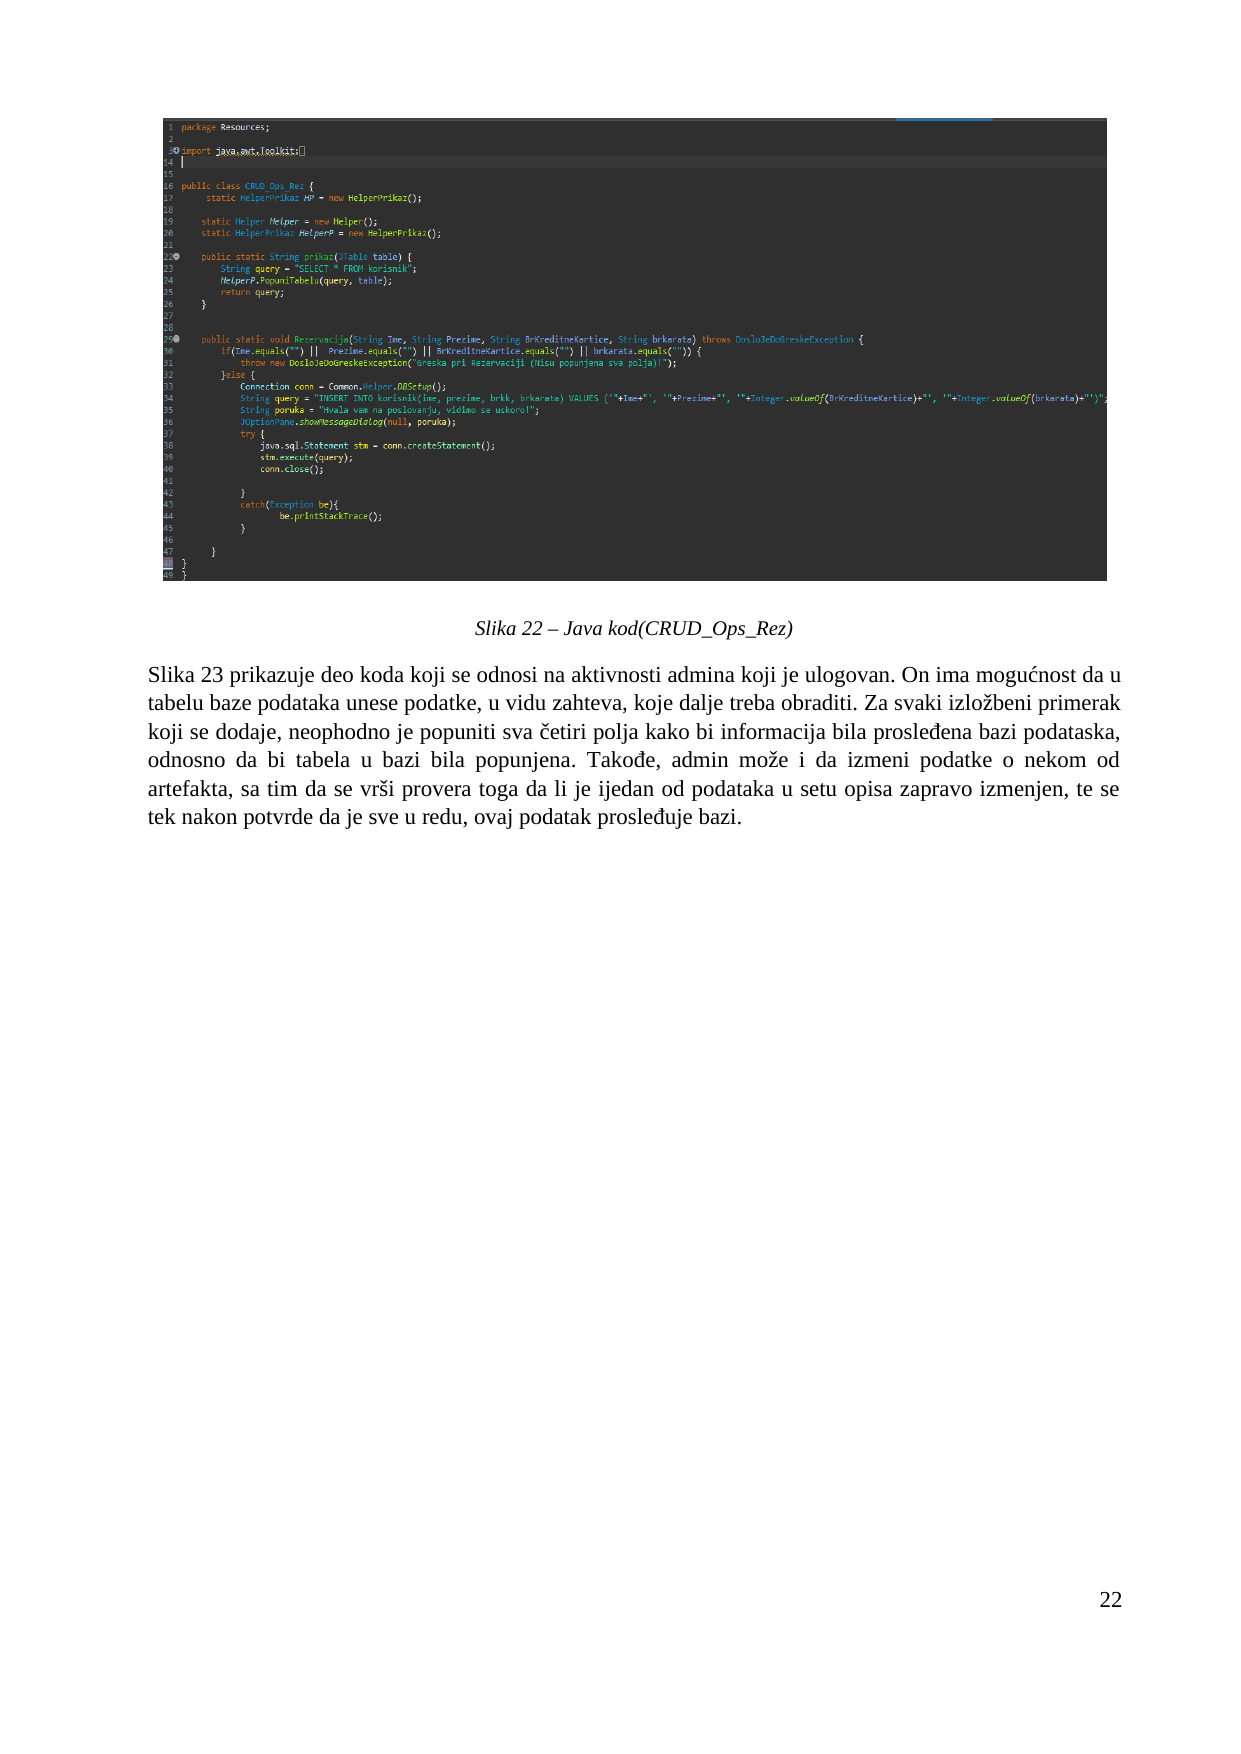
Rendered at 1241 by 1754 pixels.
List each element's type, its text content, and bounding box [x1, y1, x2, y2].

picture [163, 118, 1107, 581]
text Slika 22 – Java kod(CRUD_Ops_Rez) [148, 616, 1122, 640]
text Slika 23 prikazuje deo koda koji se odnosi na aktivnosti admina koji je ulogovan. On ima mogućnost da u tabelu baze podataka unese podatke, u vidu zahteva, koje dalje treba obraditi. Za svaki izložbeni primerak koji se dodaje, neophodno je popuniti sva četiri polja kako bi informacija bila prosleđena bazi podataska, odnosno da bi tabela u bazi bila popunjena. Takođe, admin može i da izmeni podatke o nekom od artefakta, sa tim da se vrši provera toga da li je ijedan od podataka u setu opisa zapravo izmenjen, te se tek nakon potvrde da je sve u redu, ovaj podatak prosleđuje bazi. [148, 661, 1122, 829]
